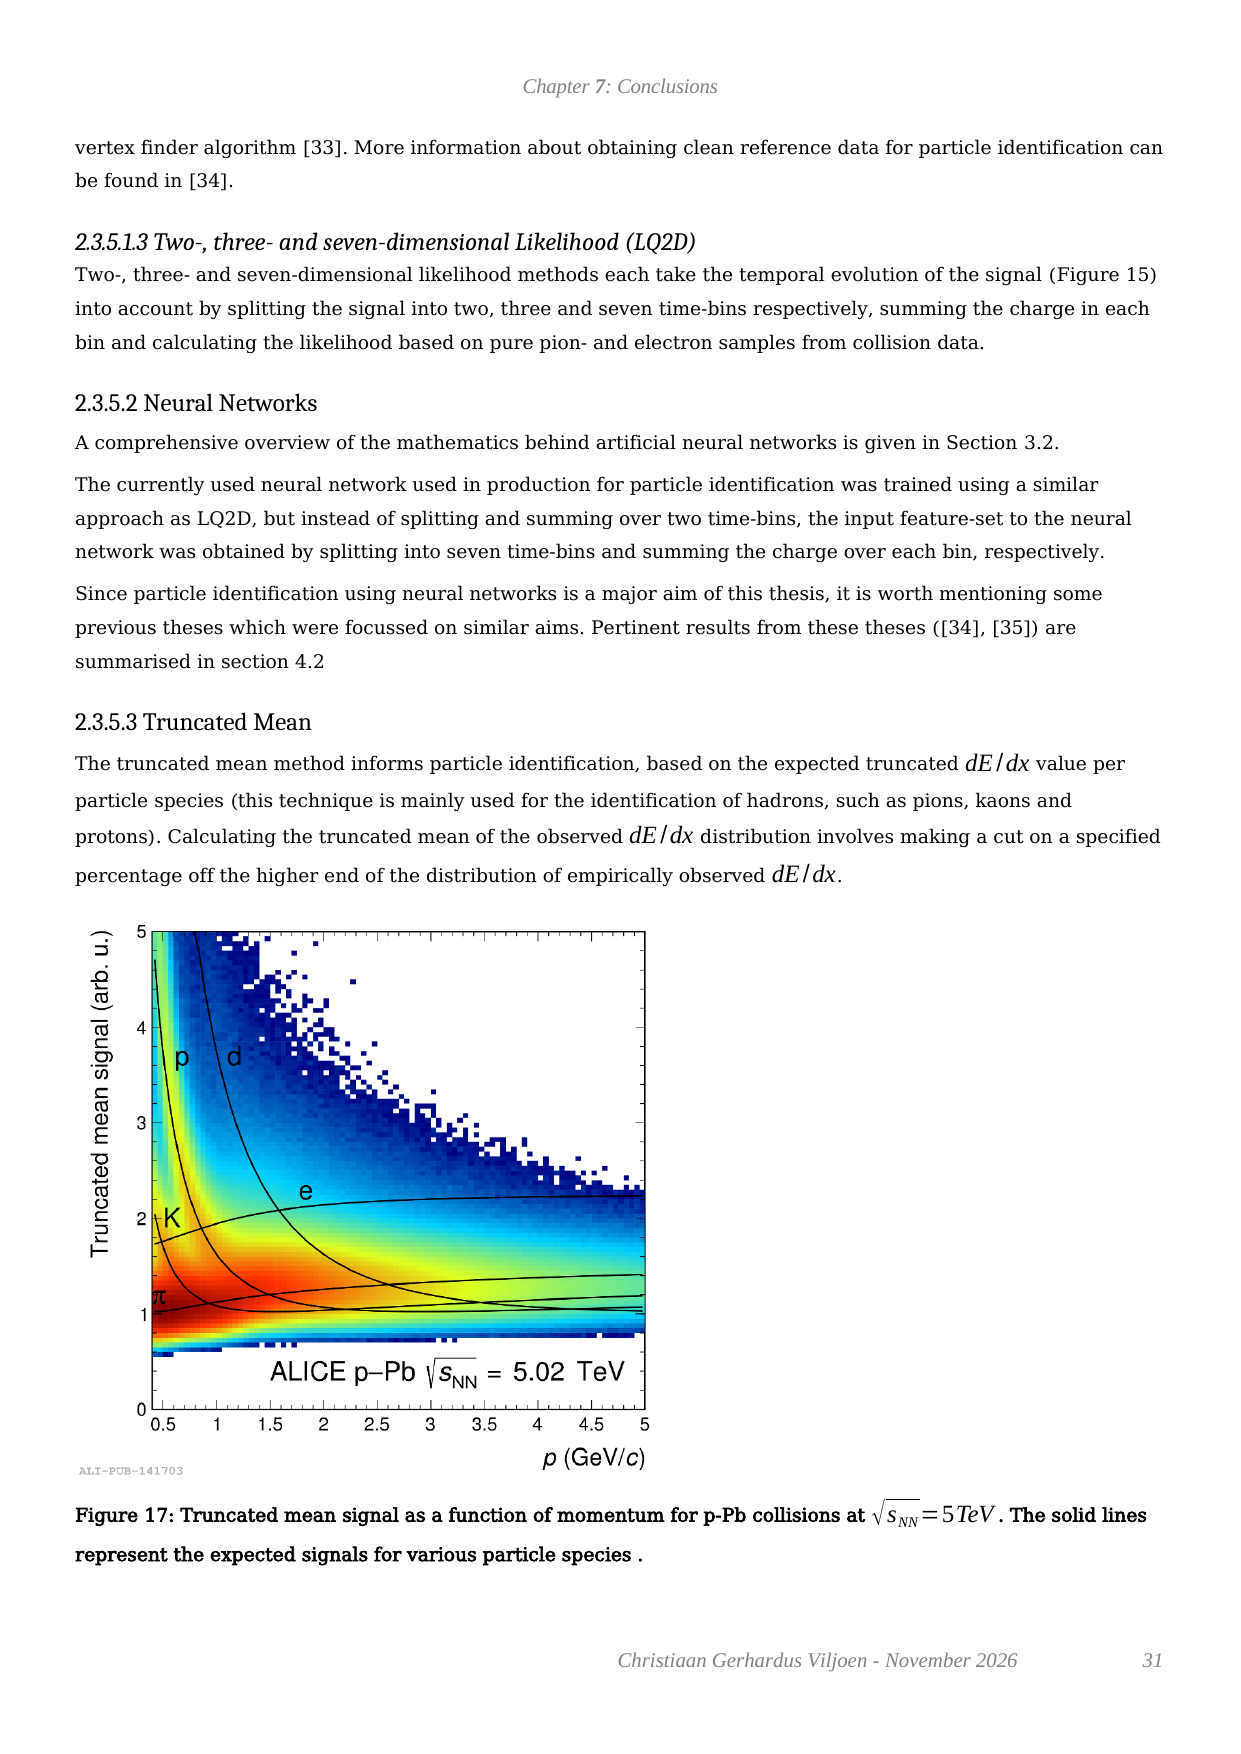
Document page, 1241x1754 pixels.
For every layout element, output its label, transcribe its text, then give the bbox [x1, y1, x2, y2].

text Two-, three- and seven-dimensional likelihood methods each take the temporal evolution of the signal (Figure 10) into account by splitting the signal into two, three and seven time-bins respectively, summing the charge in each bin and calculating the likelihood based on pure pion- and electron samples from collision data. [75, 263, 1165, 353]
text The currently used neural network used in production for particle identification was trained using a similar approach as LQ2D, but instead of splitting and summing over two time-bins, the input feature-set to the neural network was obtained by splitting into seven time-bins and summing the charge over each bin, respectively. [75, 472, 1165, 562]
text The truncated mean method informs particle identification, based on the expected truncated value per particle species (this technique is mainly used for the identification of hadrons, such as pions, kaons and protons). Calculating the truncated mean of the observed distribution involves making a cut on a specified percentage off the higher end of the distribution of empirically observed . [75, 749, 1165, 889]
text Figure 17: Truncated mean signal as a function of momentum for p-Pb collisions at . The solid lines represent the expected signals for various particle species . [75, 1497, 1165, 1565]
picture [75, 908, 663, 1478]
subtitle Neural Networks [75, 389, 1165, 418]
text A comprehensive overview of the mathematics behind artificial neural networks is given in Section 3.2. [75, 430, 1165, 453]
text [75, 135, 1165, 192]
text Since particle identification using neural networks is a major aim of this thesis, it is worth mentioning some previous theses which were focussed on similar aims. Pertinent results from these theses (, ) are summarised in section 4.2 [75, 582, 1165, 672]
subtitle Two-, three- and seven-dimensional Likelihood (LQ2D) [75, 228, 1165, 257]
subtitle Truncated Mean [75, 708, 1165, 737]
